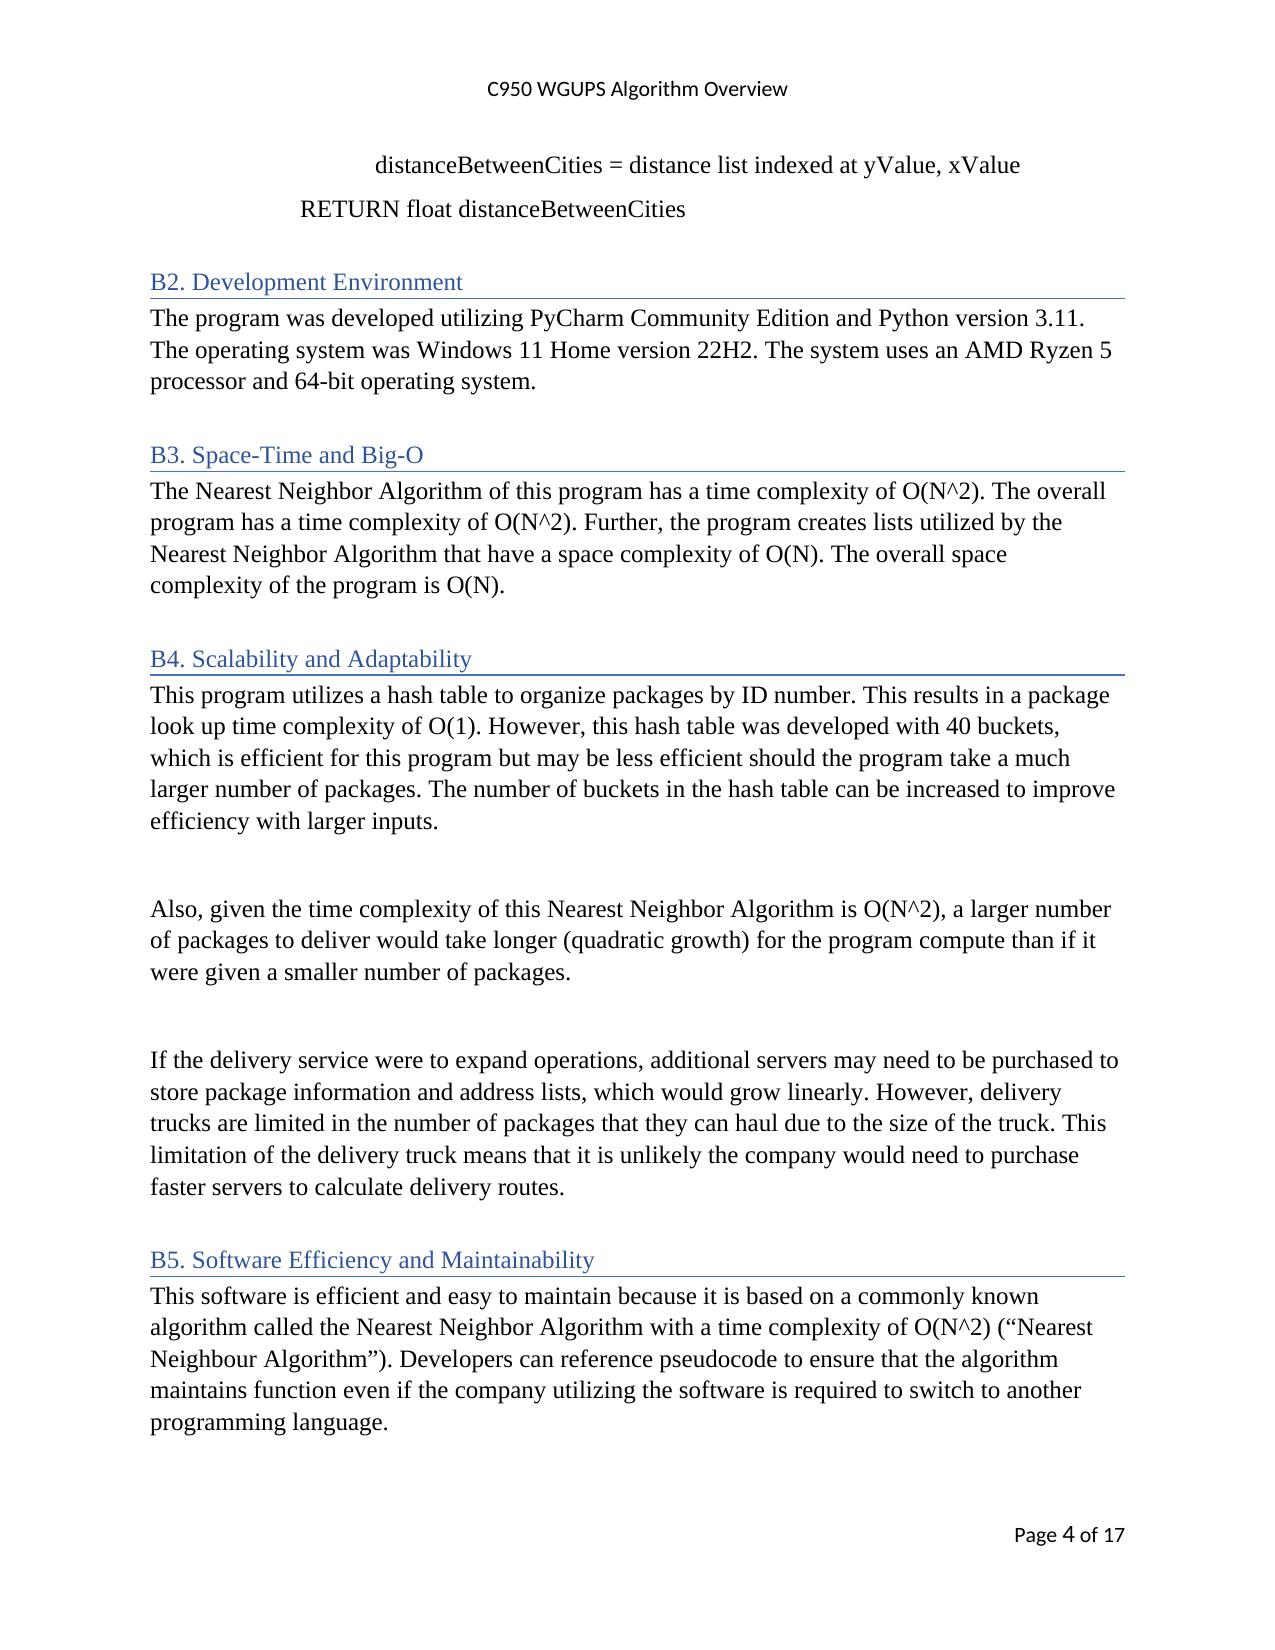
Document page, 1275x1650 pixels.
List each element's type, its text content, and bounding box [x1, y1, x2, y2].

text This software is efficient and easy to maintain because it is based on a commonly known algorithm called the Nearest Neighbor Algorithm with a time complexity of O(N^2) (“Nearest Neighbour Algorithm”). Developers can reference pseudocode to ensure that the algorithm maintains function even if the company utilizing the software is required to switch to another programming language. [150, 1281, 1125, 1436]
text The Nearest Neighbor Algorithm of this program has a time complexity of O(N^2). The overall program has a time complexity of O(N^2). Further, the program creates lists utilized by the Nearest Neighbor Algorithm that have a space complexity of O(N). The overall space complexity of the program is O(N). [150, 476, 1125, 599]
subtitle B5. Software Efficiency and Maintainability [150, 1245, 1125, 1276]
text distanceBetweenCities = distance list indexed at yValue, xValue [150, 150, 1125, 179]
subtitle B3. Space-Time and Big-O [150, 440, 1125, 471]
text This program utilizes a hash table to organize packages by ID number. This results in a package look up time complexity of O(1). However, this hash table was developed with 40 buckets, which is efficient for this program but may be less efficient should the program take a much larger number of packages. The number of buckets in the hash table can be increased to improve efficiency with larger inputs. [150, 680, 1125, 835]
text Also, given the time complexity of this Nearest Neighbor Algorithm is O(N^2), a larger number of packages to deliver would take longer (quadratic growth) for the program compute than if it were given a smaller number of packages. [150, 894, 1125, 986]
text The program was developed utilizing PyCharm Community Edition and Python version 3.11. The operating system was Windows 11 Home version 22H2. The system uses an AMD Ryzen 5 processor and 64-bit operating system. [150, 303, 1125, 395]
text RETURN float distanceBetweenCities [150, 194, 1125, 223]
subtitle B2. Development Environment [150, 267, 1125, 298]
text If the delivery service were to expand operations, additional servers may need to be purchased to store package information and address lists, which would grow linearly. However, delivery trucks are limited in the number of packages that they can haul due to the size of the truck. This limitation of the delivery truck means that it is unlikely the company would need to purchase faster servers to calculate delivery routes. [150, 1045, 1125, 1200]
subtitle B4. Scalability and Adaptability [150, 644, 1125, 674]
